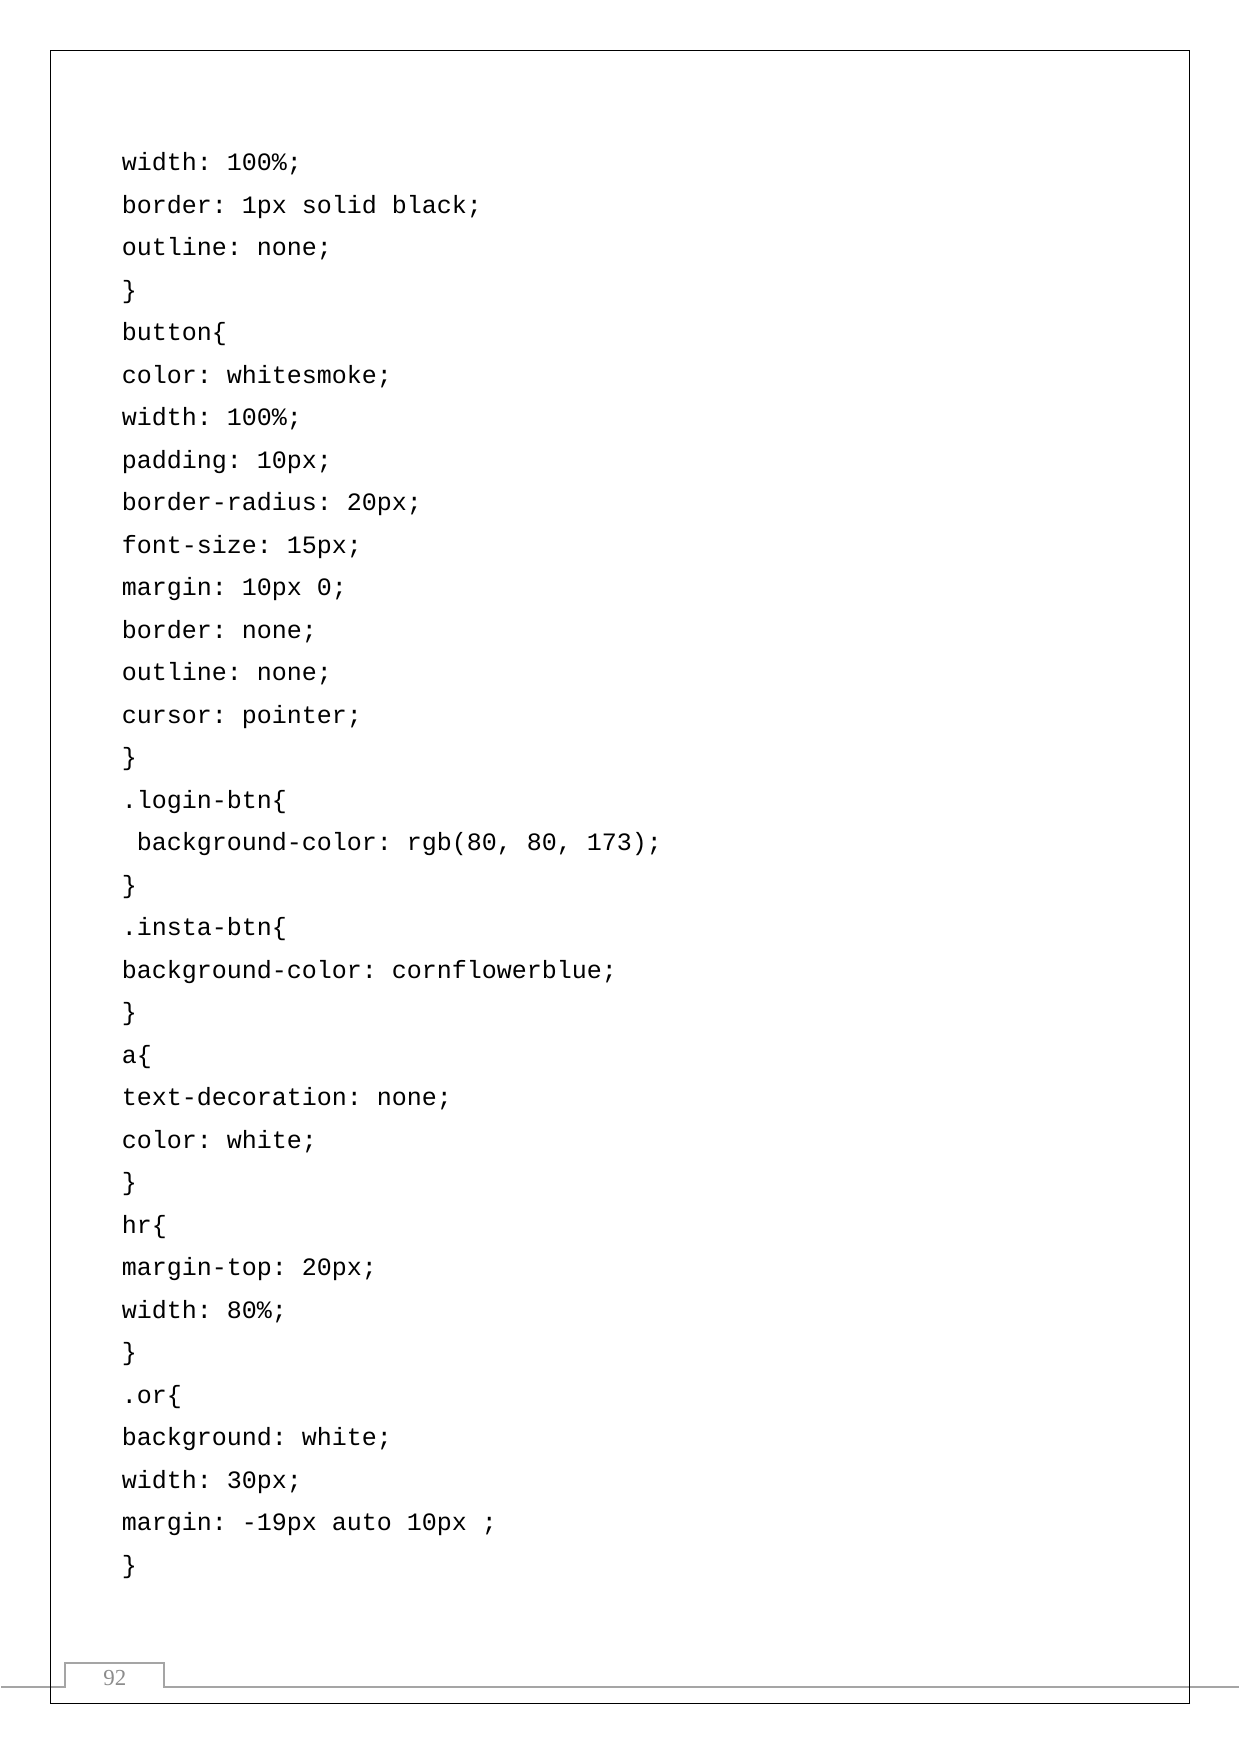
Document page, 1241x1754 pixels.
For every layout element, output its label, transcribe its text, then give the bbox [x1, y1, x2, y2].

text margin-top: 20px; [122, 1255, 1128, 1283]
text } [122, 277, 1128, 306]
text } [122, 1340, 1128, 1368]
text } [122, 1000, 1128, 1028]
text } [122, 872, 1128, 901]
text width: 30px; [122, 1467, 1128, 1496]
text background: white; [122, 1425, 1128, 1453]
text border-radius: 20px; [122, 490, 1128, 518]
text } [122, 745, 1128, 773]
text button{ [122, 320, 1128, 348]
text width: 100%; [122, 150, 1128, 178]
text width: 80%; [122, 1297, 1128, 1326]
text padding: 10px; [122, 447, 1128, 476]
text outline: none; [122, 660, 1128, 688]
text cursor: pointer; [122, 702, 1128, 731]
text background-color: cornflowerblue; [122, 957, 1128, 986]
text hr{ [122, 1212, 1128, 1241]
text outline: none; [122, 235, 1128, 263]
text color: whitesmoke; [122, 362, 1128, 391]
text border: none; [122, 617, 1128, 646]
text border: 1px solid black; [122, 192, 1128, 221]
text .login-btn{ [122, 787, 1128, 816]
text background-color: rgb(80, 80, 173); [122, 830, 1128, 858]
text margin: -19px auto 10px ; [122, 1510, 1128, 1538]
text text-decoration: none; [122, 1085, 1128, 1113]
text margin: 10px 0; [122, 575, 1128, 603]
text font-size: 15px; [122, 532, 1128, 561]
text color: white; [122, 1127, 1128, 1156]
text } [122, 1552, 1128, 1581]
text a{ [122, 1042, 1128, 1071]
text .or{ [122, 1382, 1128, 1411]
text width: 100%; [122, 405, 1128, 433]
text .insta-btn{ [122, 915, 1128, 943]
text } [122, 1170, 1128, 1198]
